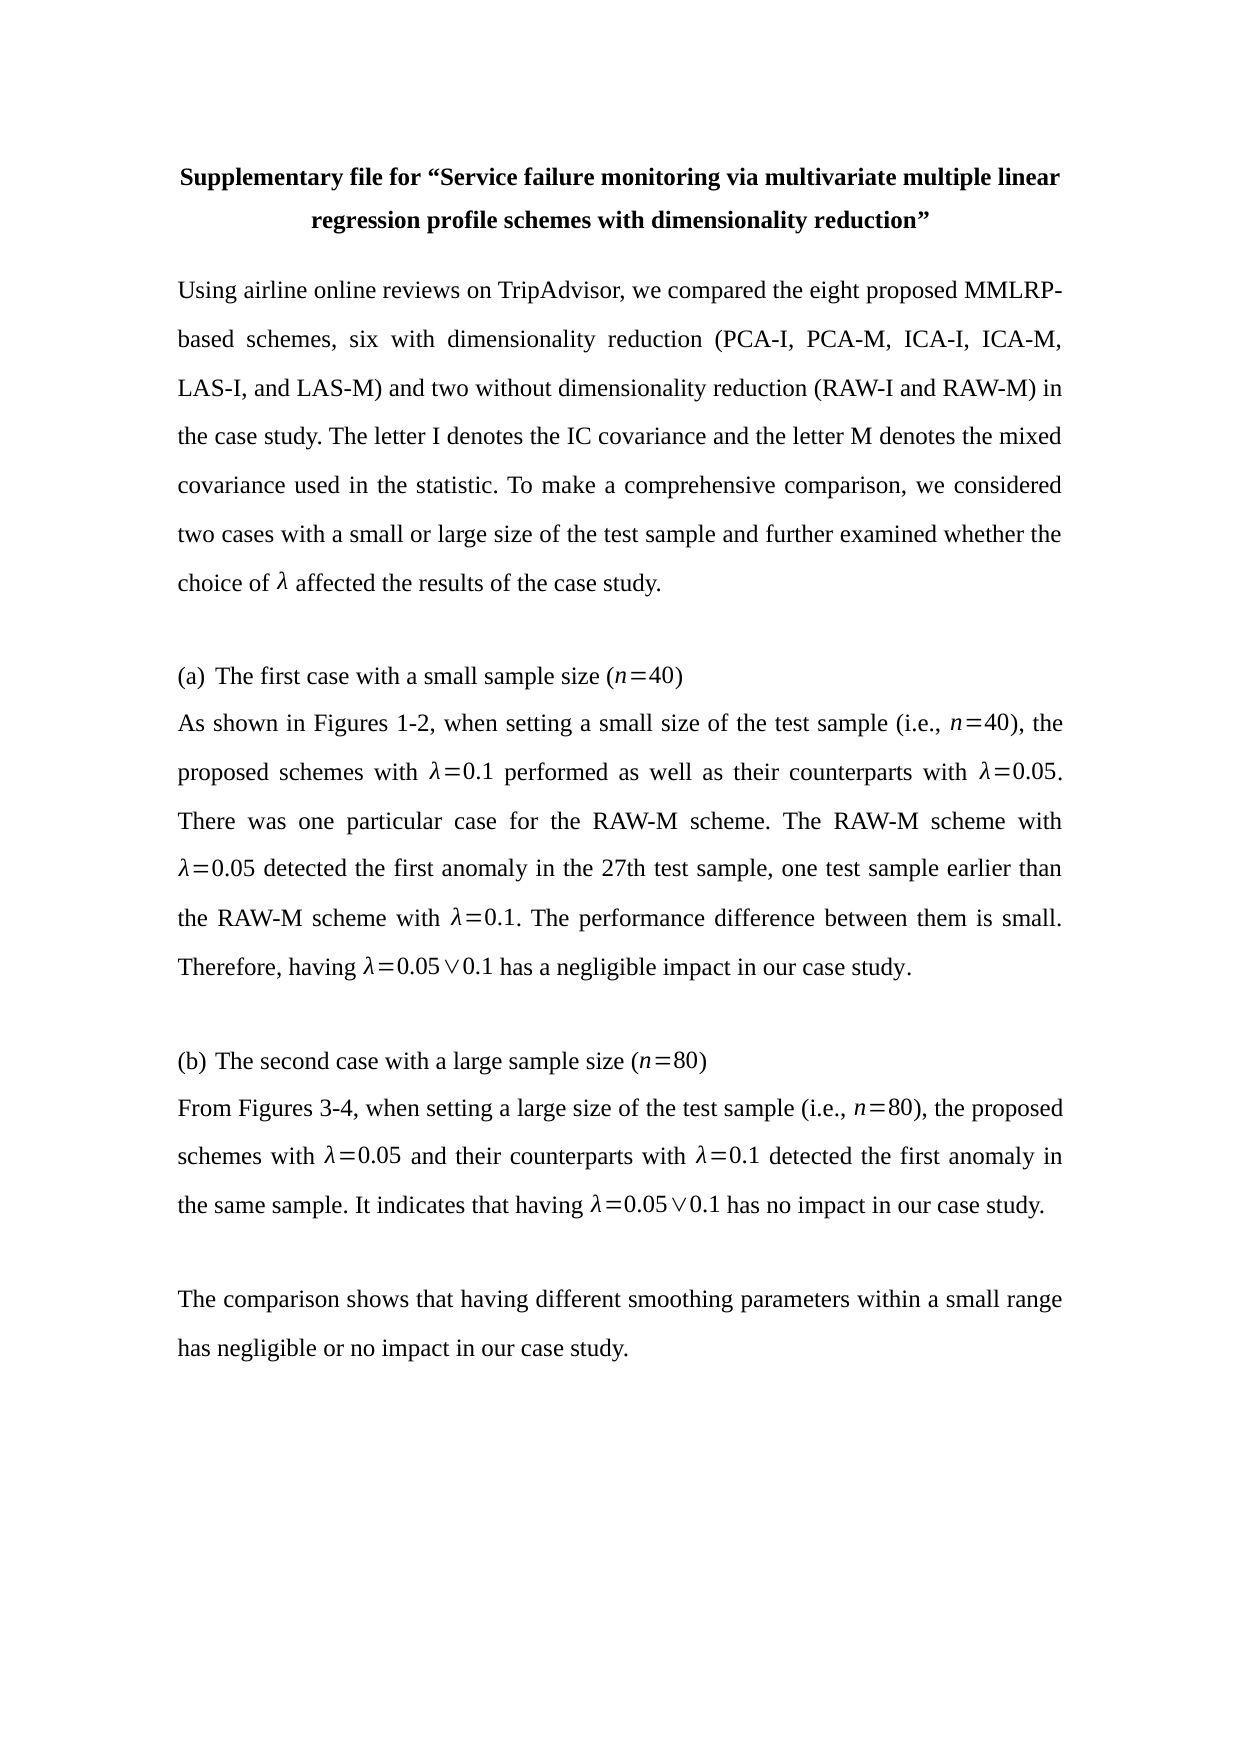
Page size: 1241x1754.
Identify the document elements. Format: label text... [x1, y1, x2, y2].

list The first case with a small sample size () [177, 659, 1063, 692]
title Supplementary file for “Service failure monitoring via multivariate multiple linear regression profile schemes with dimensionality reduction” [177, 162, 1063, 234]
text As shown in Figures 1-2, when setting a small size of the test sample (i.e., ), the proposed schemes with performed as well as their counterparts with . There was one particular case for the RAW-M scheme. The RAW-M scheme with detected the first anomaly in the 27th test sample, one test sample earlier than the RAW-M scheme with . The performance difference between them is small. Therefore, having has a negligible impact in our case study. [177, 706, 1063, 983]
text Using airline online reviews on TripAdvisor, we compared the eight proposed MMLRP-based schemes, six with dimensionality reduction (PCA-I, PCA-M, ICA-I, ICA-M, LAS-I, and LAS-M) and two without dimensionality reduction (RAW-I and RAW-M) in the case study. The letter I denotes the IC covariance and the letter M denotes the mixed covariance used in the statistic. To make a comprehensive comparison, we considered two cases with a small or large size of the test sample and further examined whether the choice of affected the results of the case study. [177, 273, 1063, 598]
list The second case with a large sample size () [177, 1044, 1063, 1076]
text From Figures 3-4, when setting a large size of the test sample (i.e., ), the proposed schemes with and their counterparts with detected the first anomaly in the same sample. It indicates that having has no impact in our case study. [177, 1091, 1063, 1221]
text The comparison shows that having different smoothing parameters within a small range has negligible or no impact in our case study. [177, 1282, 1063, 1363]
